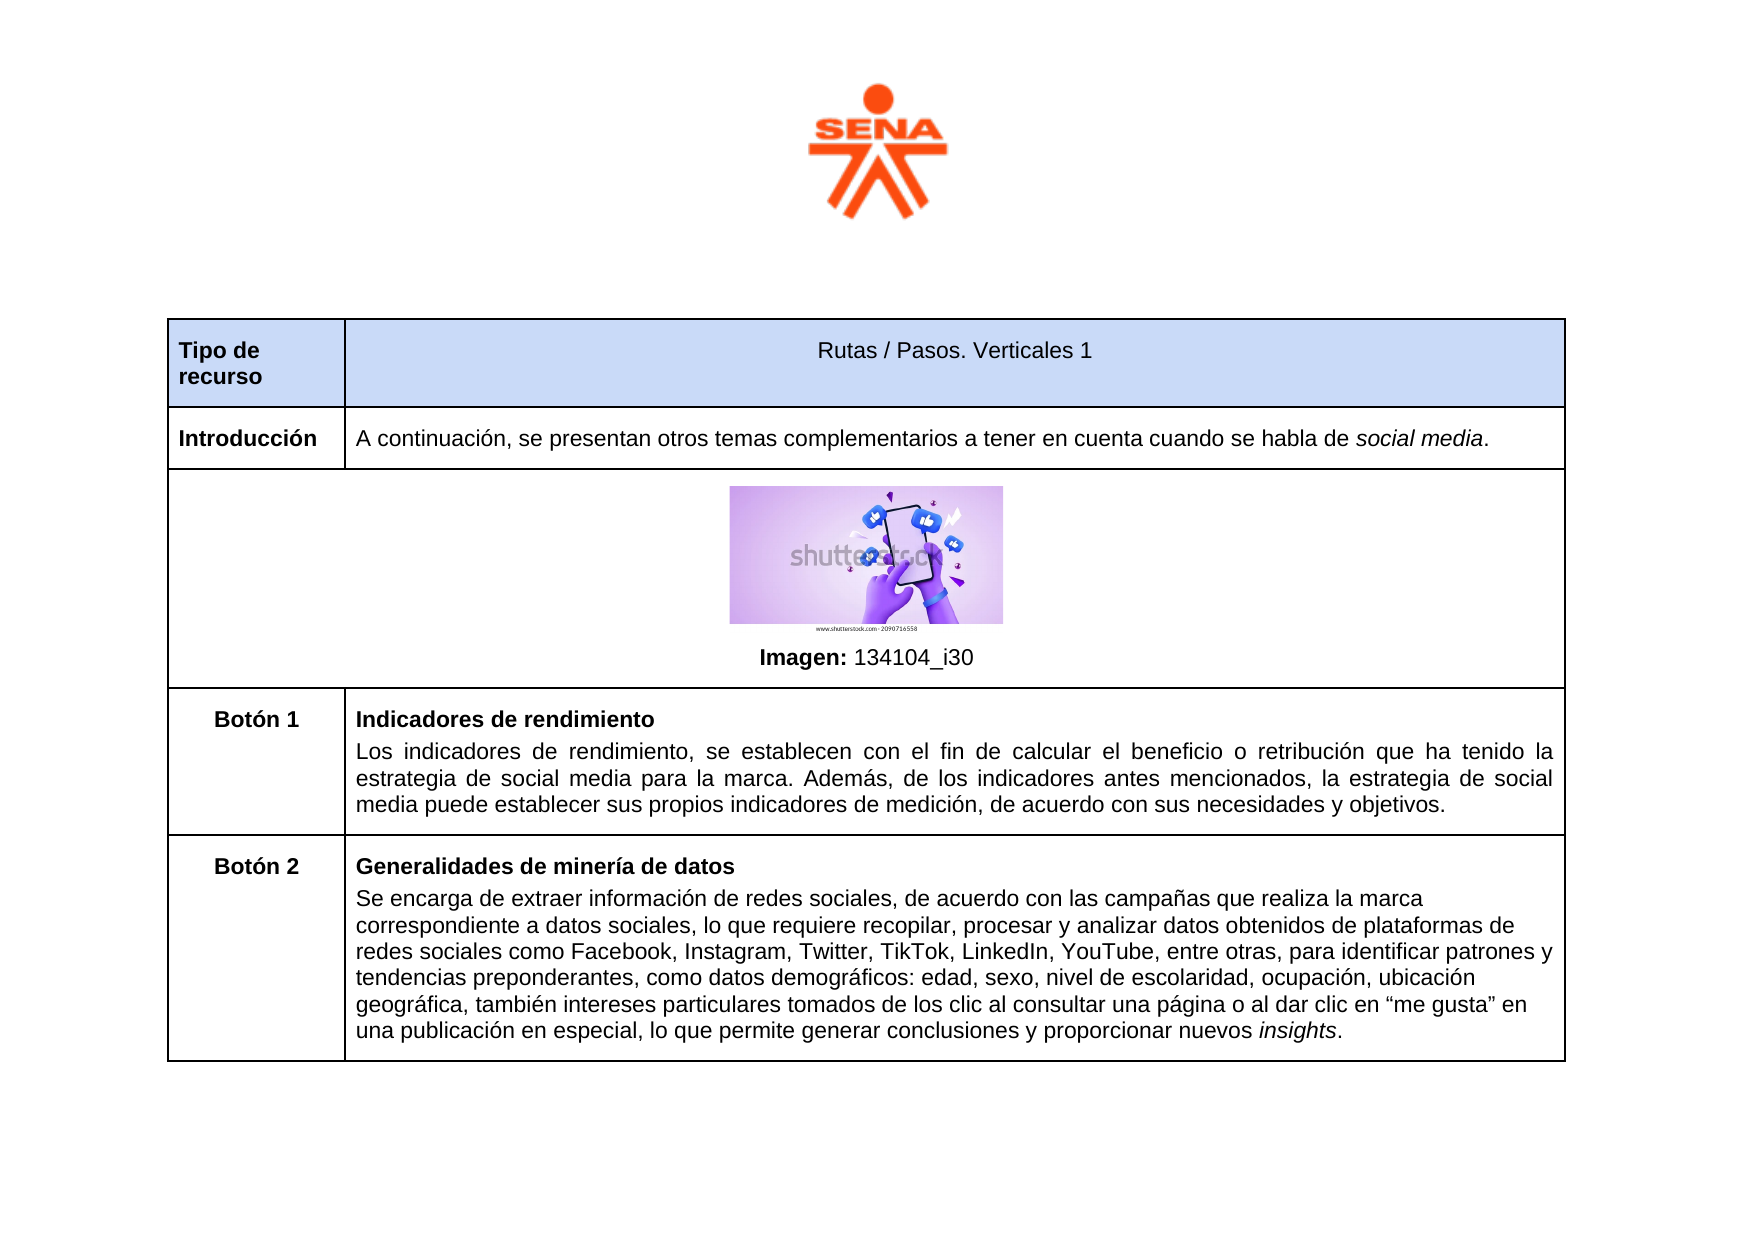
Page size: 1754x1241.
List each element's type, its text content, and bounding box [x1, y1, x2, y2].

table_cell Imagen: 134104_i30 [169, 470, 1564, 687]
table_cell Botón 2 [169, 836, 344, 1060]
table_cell Introducción [169, 408, 344, 468]
table_header Rutas / Pasos. Verticales 1 [346, 320, 1564, 406]
picture [729, 486, 1004, 633]
table_cell Botón 1 [169, 689, 344, 834]
table_cell Generalidades de minería de datos Se encarga de extraer información de redes sociales, de acuerdo con las campañas que realiza la marca correspondiente a datos sociales, lo que requiere recopilar, procesar y analizar datos obtenidos de plataformas de redes sociales como Facebook, Instagram, Twitter, TikTok, LinkedIn, YouTube, entre otras, para identificar patrones y tendencias preponderantes, como datos demográficos: edad, sexo, nivel de escolaridad, ocupación, ubicación geográfica, también intereses particulares tomados de los clic al consultar una página o al dar clic en “me gusta” en una publicación en especial, lo que permite generar conclusiones y proporcionar nuevos insights. [346, 836, 1564, 1060]
table_header Tipo de recurso [169, 320, 344, 406]
picture [796, 75, 958, 227]
table_cell A continuación, se presentan otros temas complementarios a tener en cuenta cuando se habla de social media. [346, 408, 1564, 468]
table_cell Indicadores de rendimiento Los indicadores de rendimiento, se establecen con el fin de calcular el beneficio o retribución que ha tenido la estrategia de social media para la marca. Además, de los indicadores antes mencionados, la estrategia de social media puede establecer sus propios indicadores de medición, de acuerdo con sus necesidades y objetivos. [346, 689, 1564, 834]
